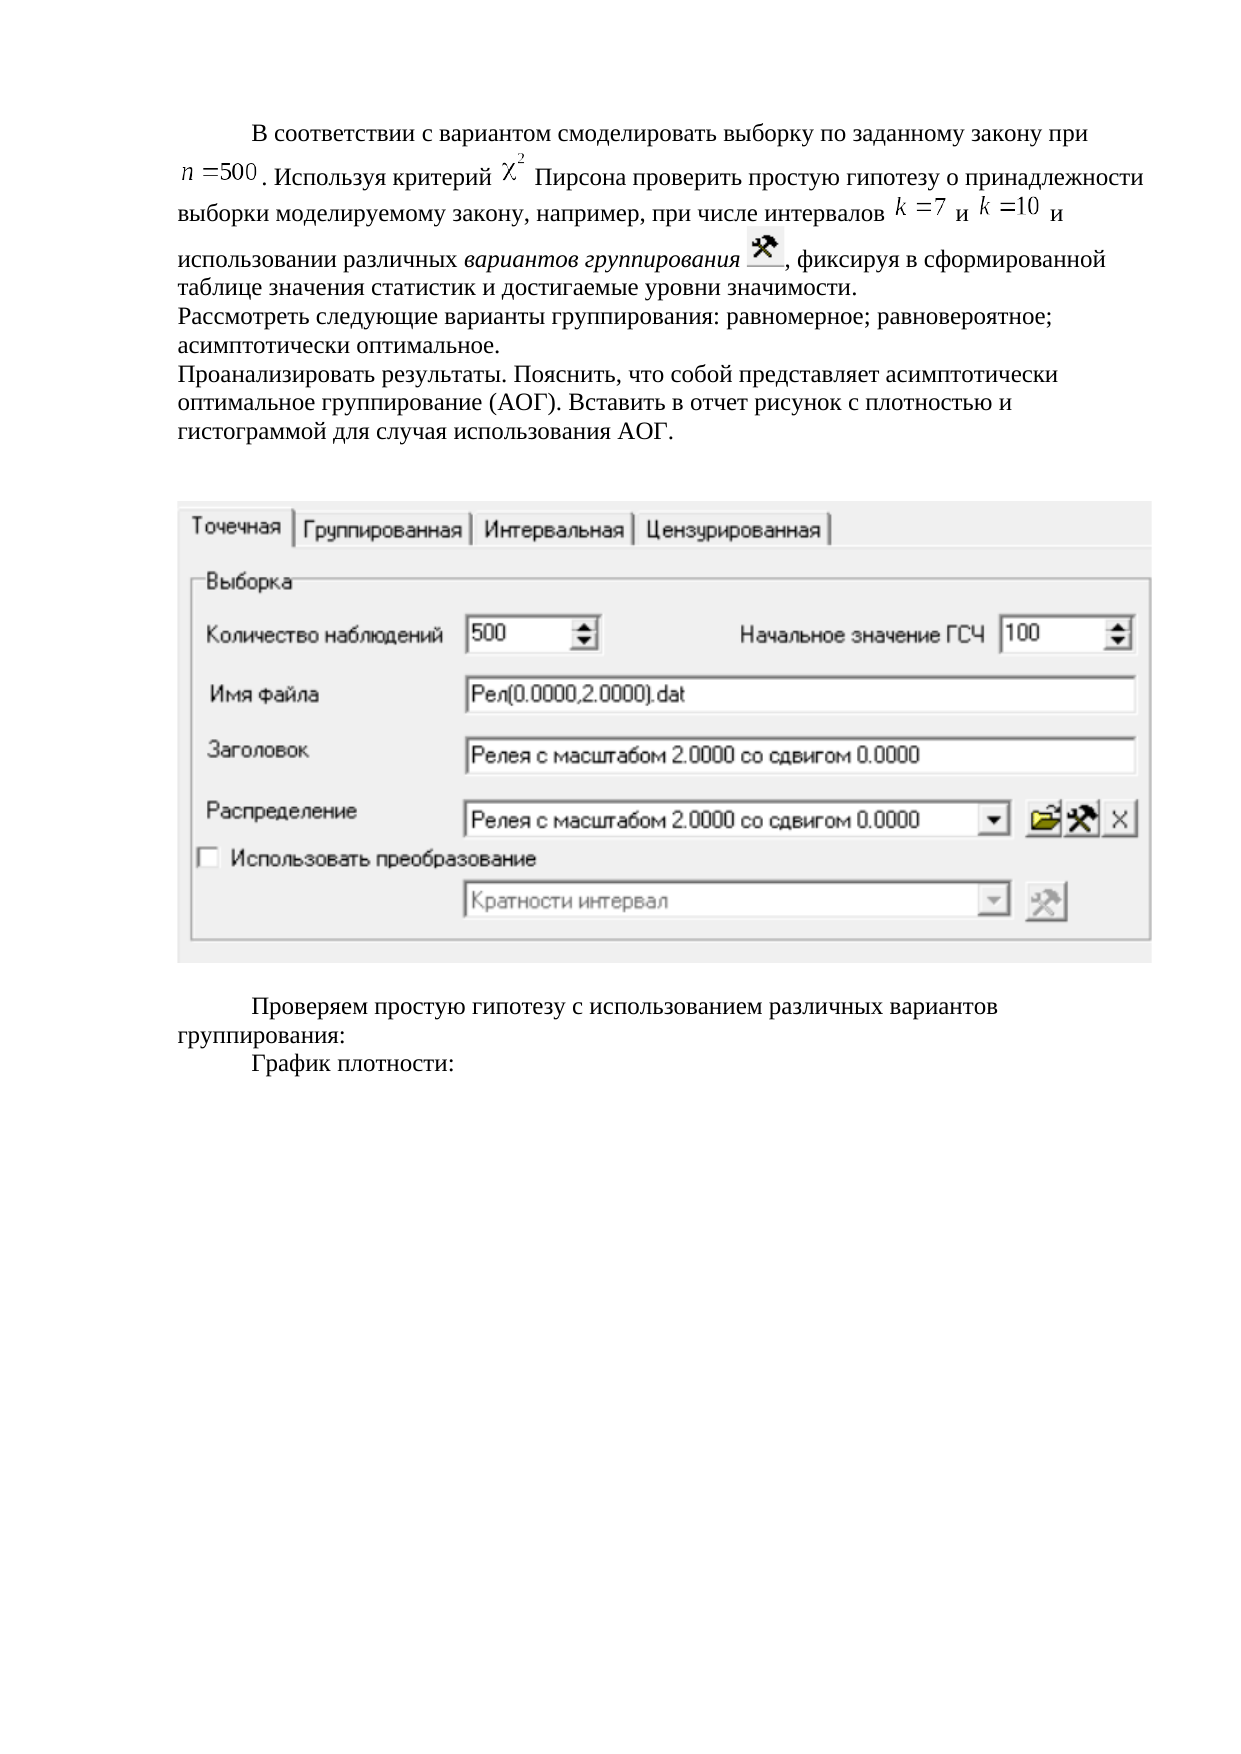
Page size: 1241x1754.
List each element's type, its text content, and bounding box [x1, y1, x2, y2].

picture [177, 501, 1152, 963]
text График плотности: [251, 1048, 1152, 1077]
text Рассмотреть следующие варианты группирования: равномерное; равновероятное; асимптотически оптимальное. [177, 301, 1152, 359]
text Проанализировать результаты. Пояснить, что собой представляет асимптотически оптимальное группирование (АОГ). Вставить в отчет рисунок с плотностью и гистограммой для случая использования АОГ. [177, 359, 1152, 445]
picture [746, 226, 785, 267]
text В соответствии с вариантом смоделировать выборку по заданному закону при . Используя критерий Пирсона проверить простую гипотезу о принадлежности выборки моделируемому закону, например, при числе интервалов и и использовании различных вариантов группирования , фиксируя в сформированной таблице значения статистик и достигаемые уровни значимости. [177, 118, 1152, 301]
text Проверяем простую гипотезу с использованием различных вариантов группирования: [177, 991, 1152, 1048]
